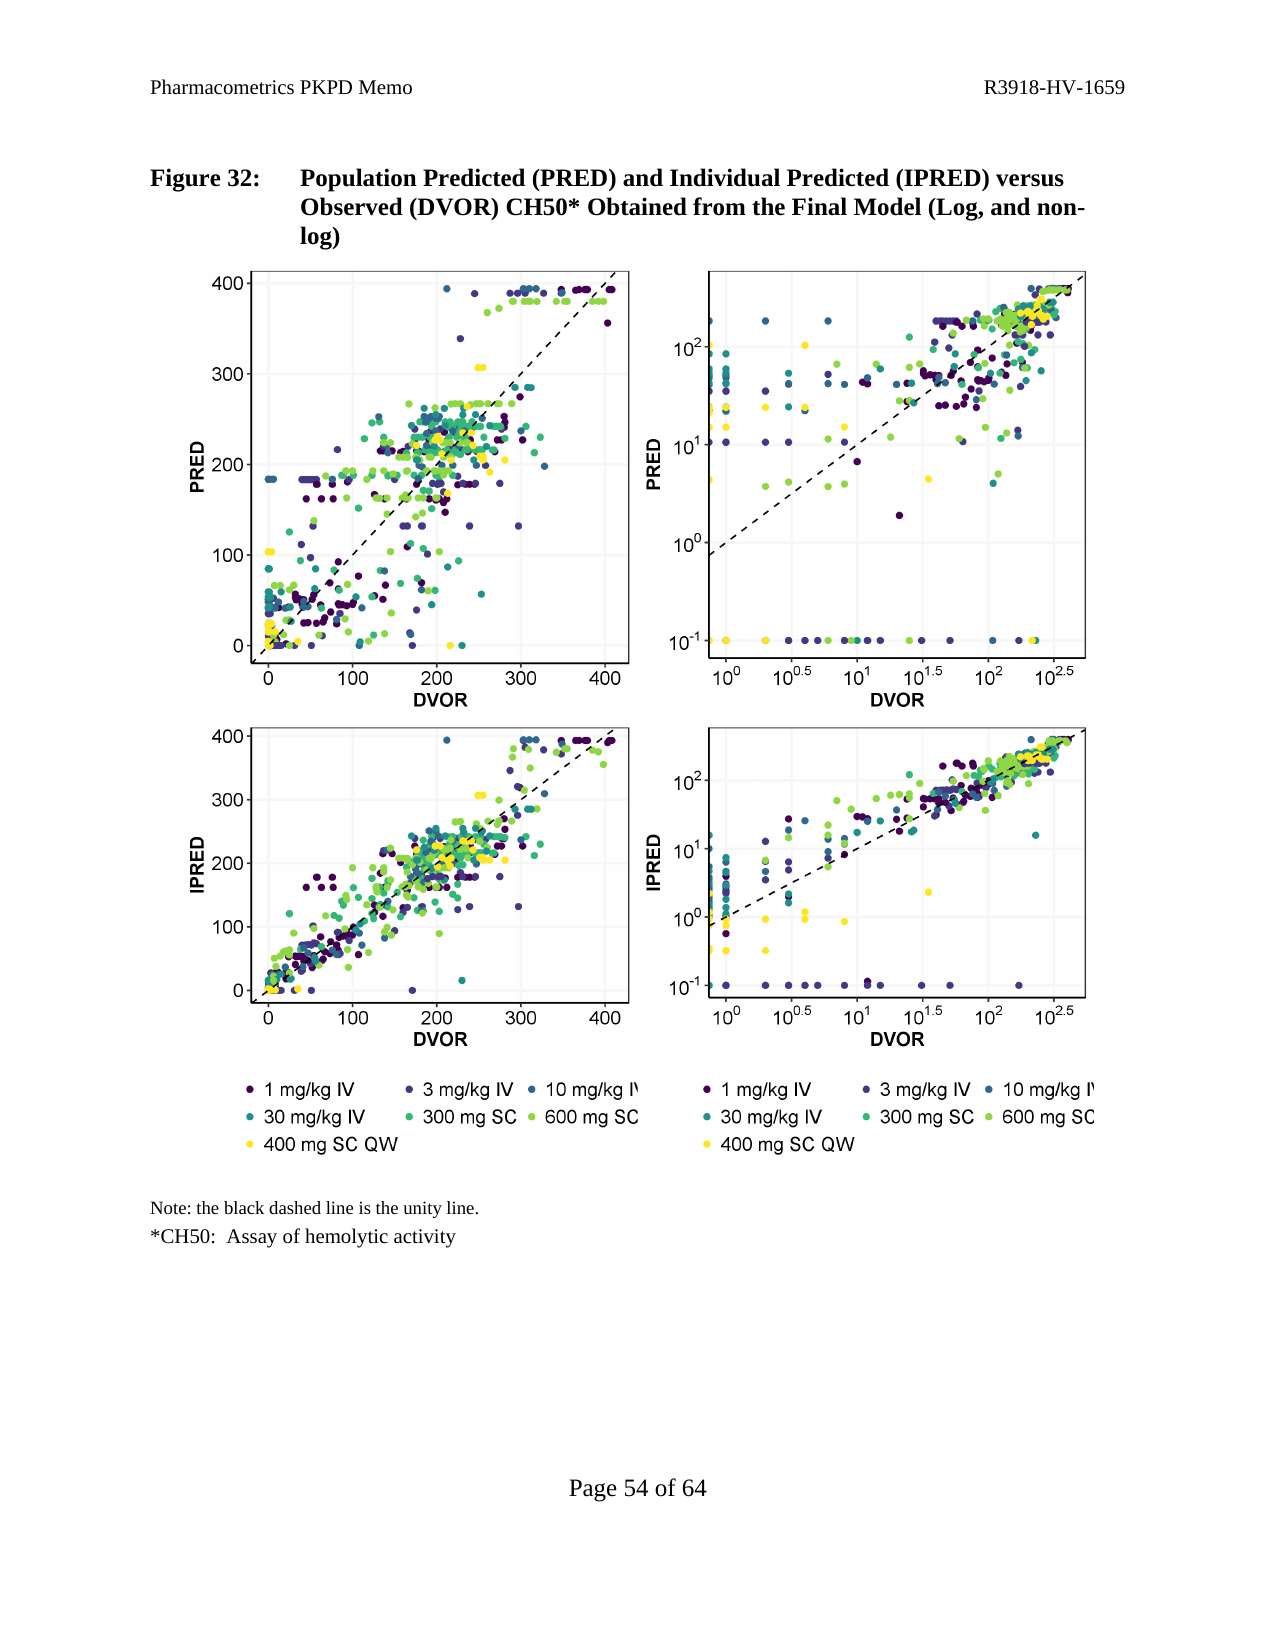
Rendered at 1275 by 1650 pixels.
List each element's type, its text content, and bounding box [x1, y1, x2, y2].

text Note: the black dashed line is the unity line. [150, 1190, 1125, 1219]
text *CH50: Assay of hemolytic activity [150, 1219, 1125, 1248]
picture [181, 262, 1094, 1175]
